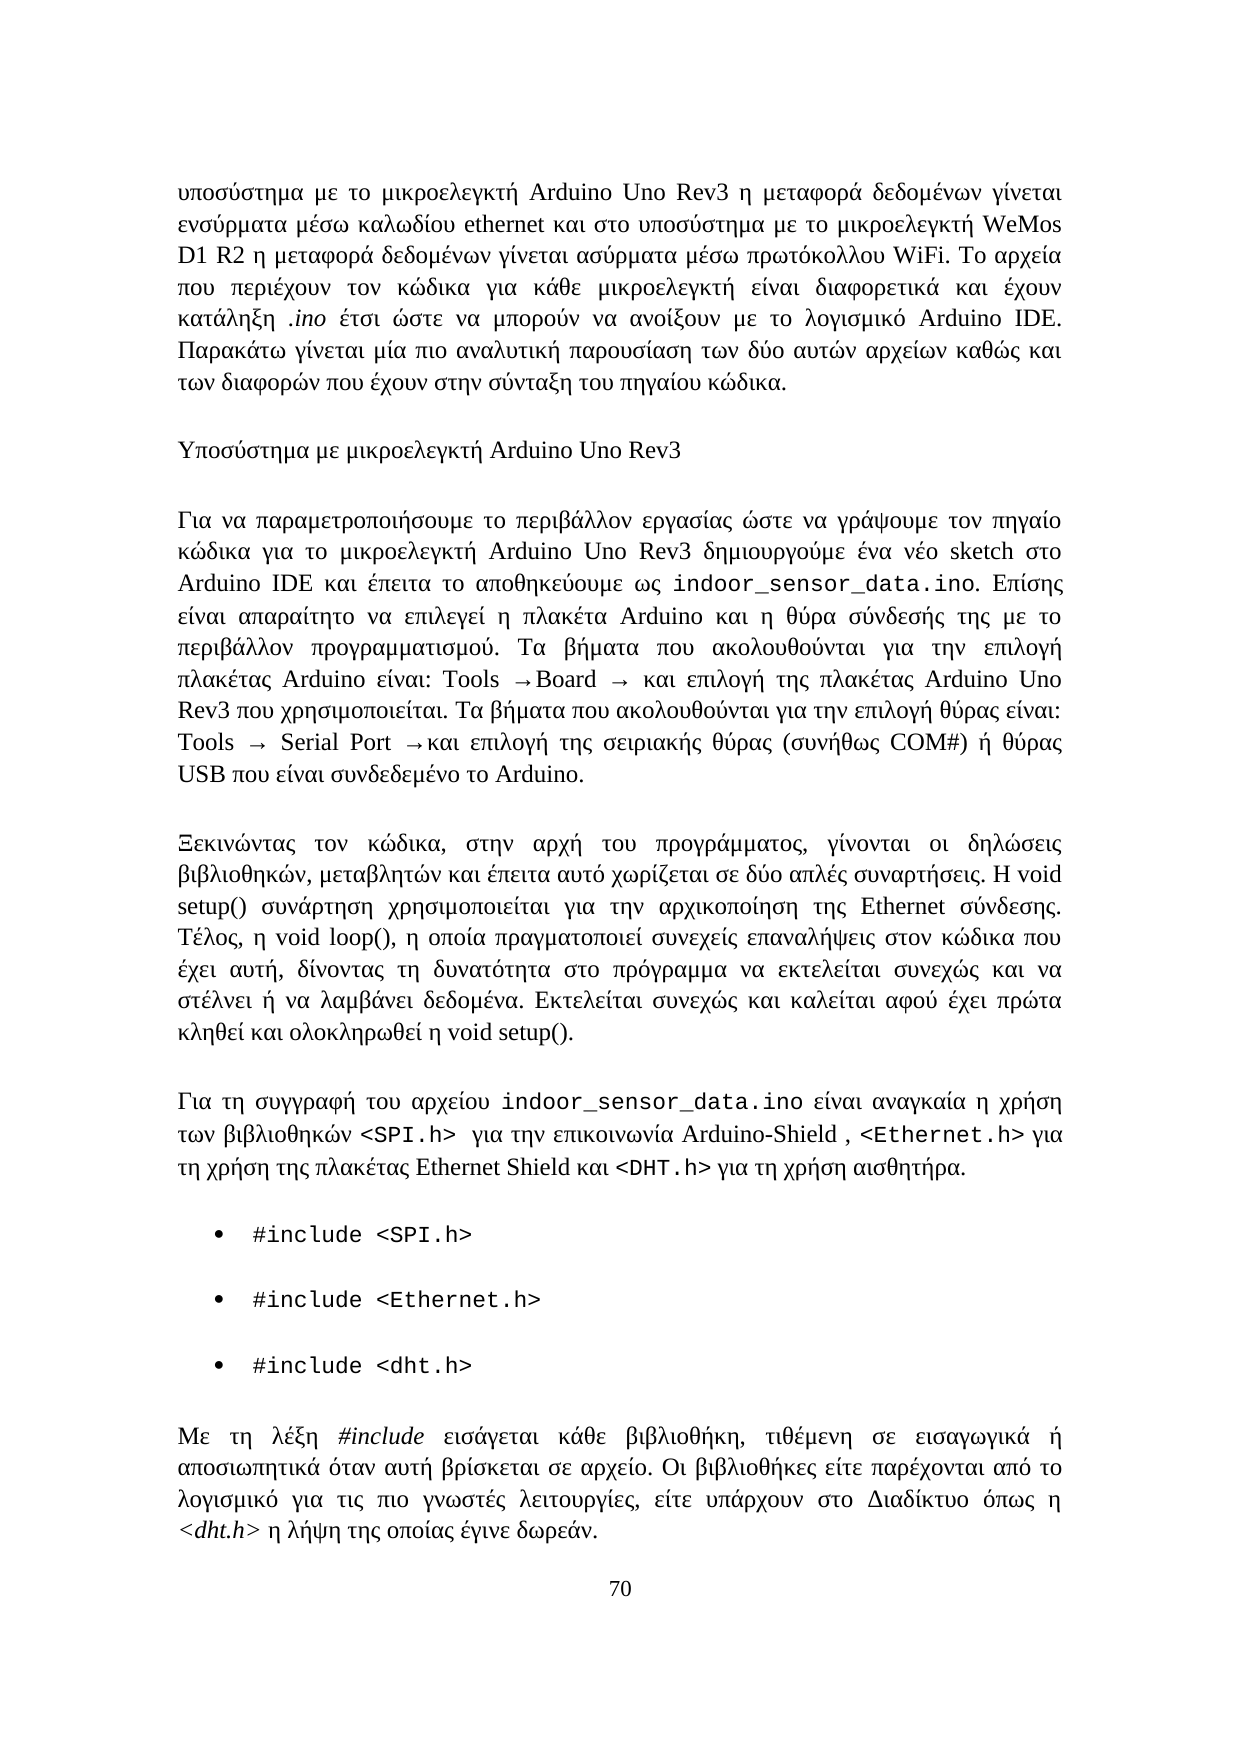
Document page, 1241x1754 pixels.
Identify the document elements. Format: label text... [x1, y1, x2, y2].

text Για να παραμετροποιήσουμε το περιβάλλον εργασίας ώστε να γράψουμε τον πηγαίο κώδικα για το μικροελεγκτή Arduino Uno Rev3 δημιουργούμε ένα νέο sketch στο Arduino IDE και έπειτα το αποθηκεύουμε ως indoor_sensor_data.ino. Επίσης είναι απαραίτητο να επιλεγεί η πλακέτα Arduino και η θύρα σύνδεσής της με το περιβάλλον προγραμματισμού. Τα βήματα που ακολουθούνται για την επιλογή πλακέτας Arduino είναι: Tools →Board → και επιλογή της πλακέτας Arduino Uno Rev3 που χρησιμοποιείται. Τα βήματα που ακολουθούνται για την επιλογή θύρας είναι: Tools → Serial Port →και επιλογή της σειριακής θύρας (συνήθως COM#) ή θύρας USB που είναι συνδεδεμένο το Arduino. [177, 505, 1063, 787]
list #include <dht.h> [215, 1355, 1063, 1381]
text Υποσύστημα με μικροελεγκτή Arduino Uno Rev3 [177, 436, 1063, 464]
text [177, 177, 1063, 395]
text Για τη συγγραφή του αρχείου indoor_sensor_data.ino είναι αναγκαία η χρήση των βιβλιοθηκών <SPI.h> για την επικοινωνία Arduino-Shield , <Ethernet.h> για τη χρήση της πλακέτας Ethernet Shield και <DHT.h> για τη χρήση αισθητήρα. [177, 1086, 1063, 1182]
text Με τη λέξη #include εισάγεται κάθε βιβλιοθήκη, τιθέμενη σε εισαγωγικά ή αποσιωπητικά όταν αυτή βρίσκεται σε αρχείο. Οι βιβλιοθήκες είτε παρέχονται από το λογισμικό για τις πιο γνωστές λειτουργίες, είτε υπάρχουν στο Διαδίκτυο όπως η <dht.h> η λήψη της οποίας έγινε δωρεάν. [177, 1421, 1063, 1544]
list #include <SPI.h> [215, 1223, 1063, 1249]
list #include <Ethernet.h> [215, 1289, 1063, 1315]
text Ξεκινώντας τον κώδικα, στην αρχή του προγράμματος, γίνονται οι δηλώσεις βιβλιοθηκών, μεταβλητών και έπειτα αυτό χωρίζεται σε δύο απλές συναρτήσεις. Η void setup() συνάρτηση χρησιμοποιείται για την αρχικοποίηση της Ethernet σύνδεσης. Τέλος, η void loop(), η οποία πραγματοποιεί συνεχείς επαναλήψεις στον κώδικα που έχει αυτή, δίνοντας τη δυνατότητα στο πρόγραμμα να εκτελείται συνεχώς και να στέλνει ή να λαμβάνει δεδομένα. Εκτελείται συνεχώς και καλείται αφού έχει πρώτα κληθεί και ολοκληρωθεί η void setup(). [177, 828, 1063, 1046]
